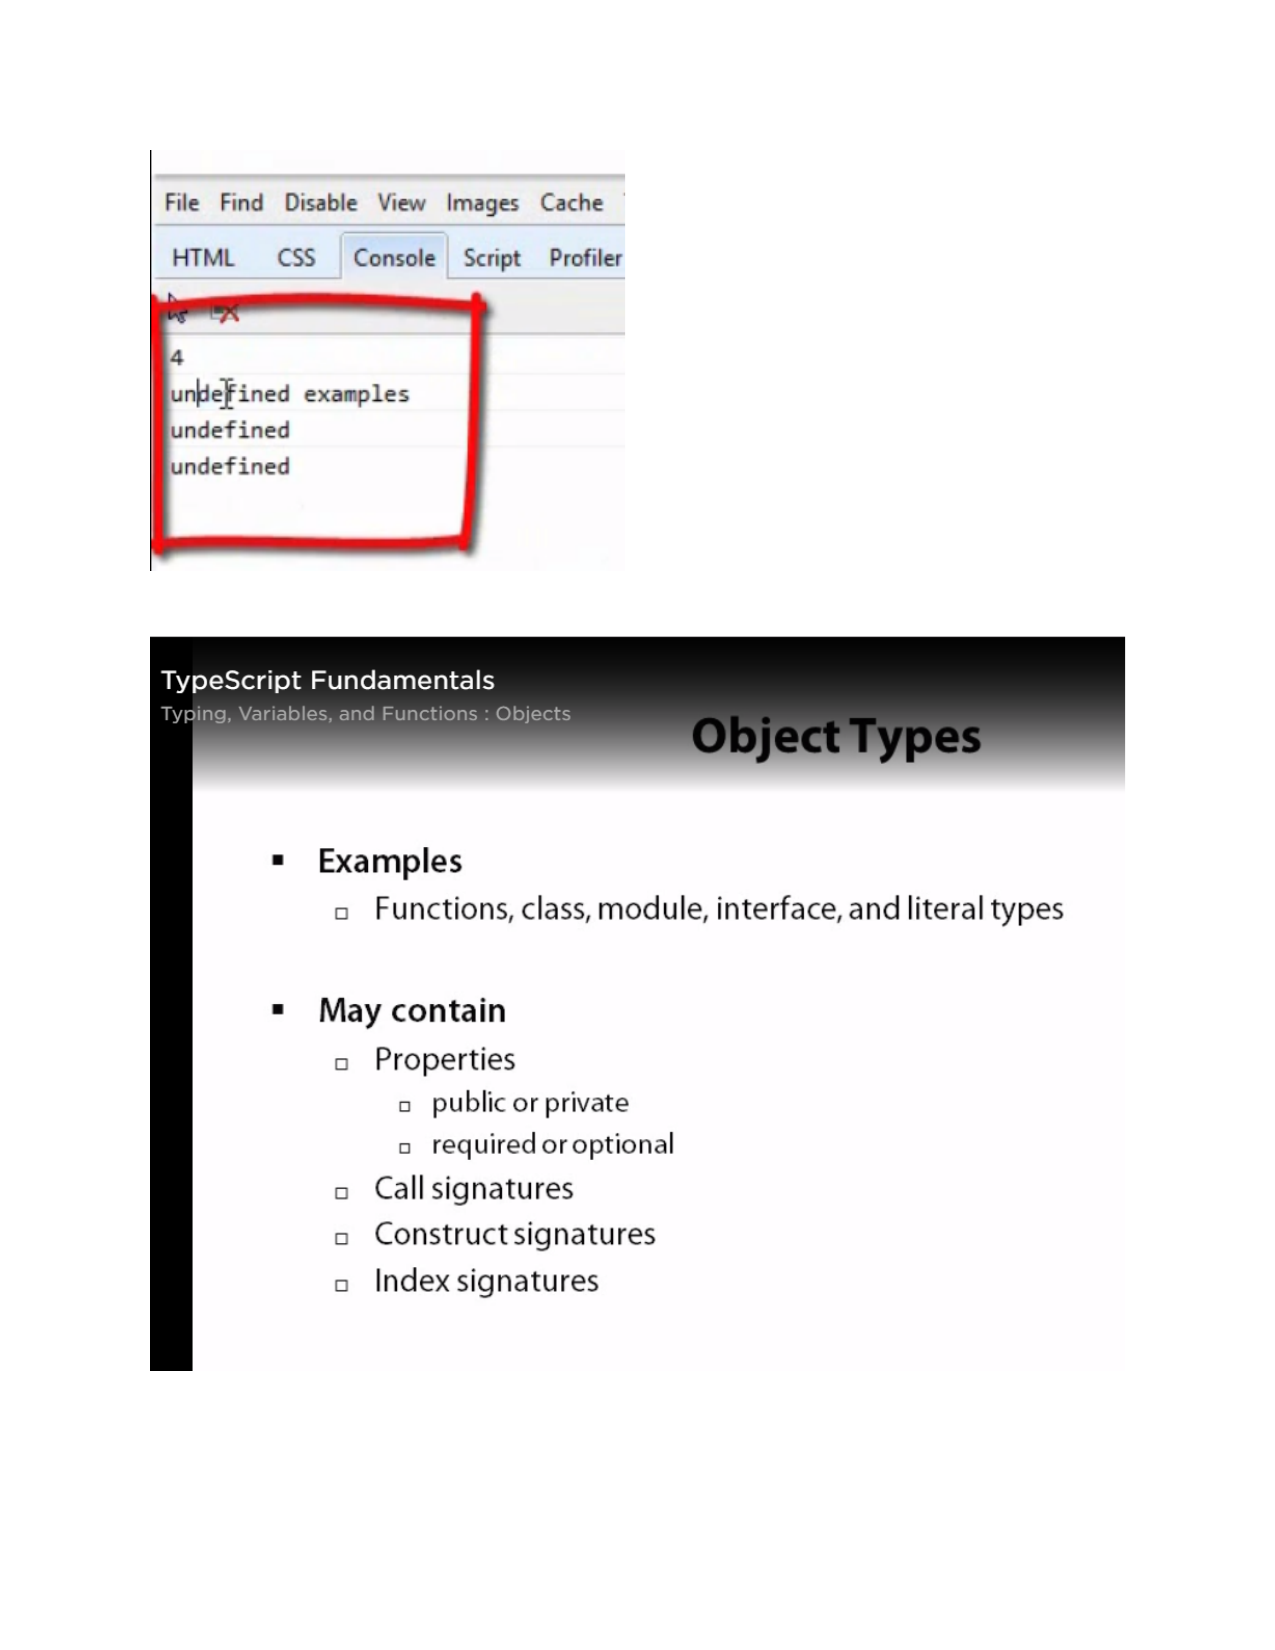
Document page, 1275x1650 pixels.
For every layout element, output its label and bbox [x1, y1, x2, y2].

picture [150, 636, 1125, 1371]
picture [150, 150, 625, 571]
